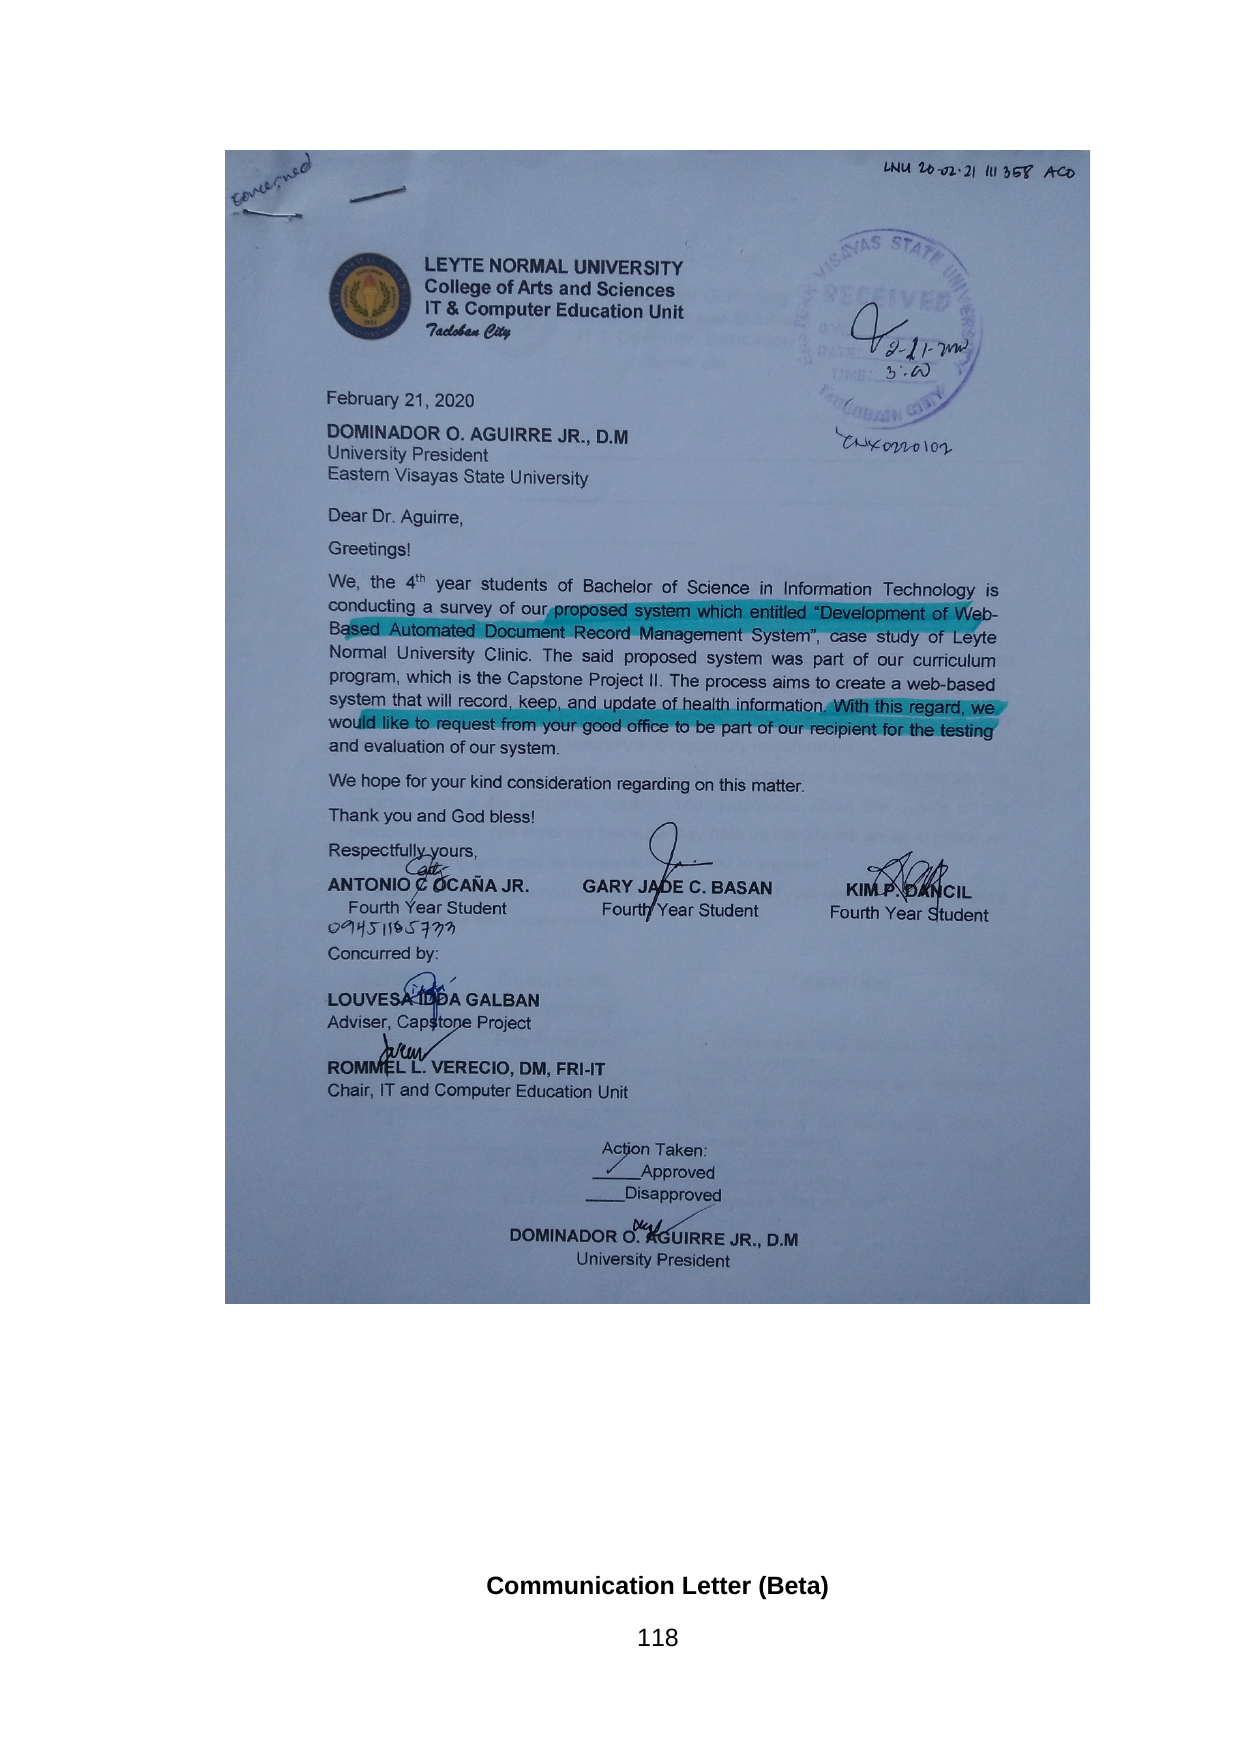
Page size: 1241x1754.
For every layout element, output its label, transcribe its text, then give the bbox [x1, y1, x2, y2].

picture [225, 150, 1091, 1304]
text Communication Letter (Beta) [225, 1571, 1090, 1599]
